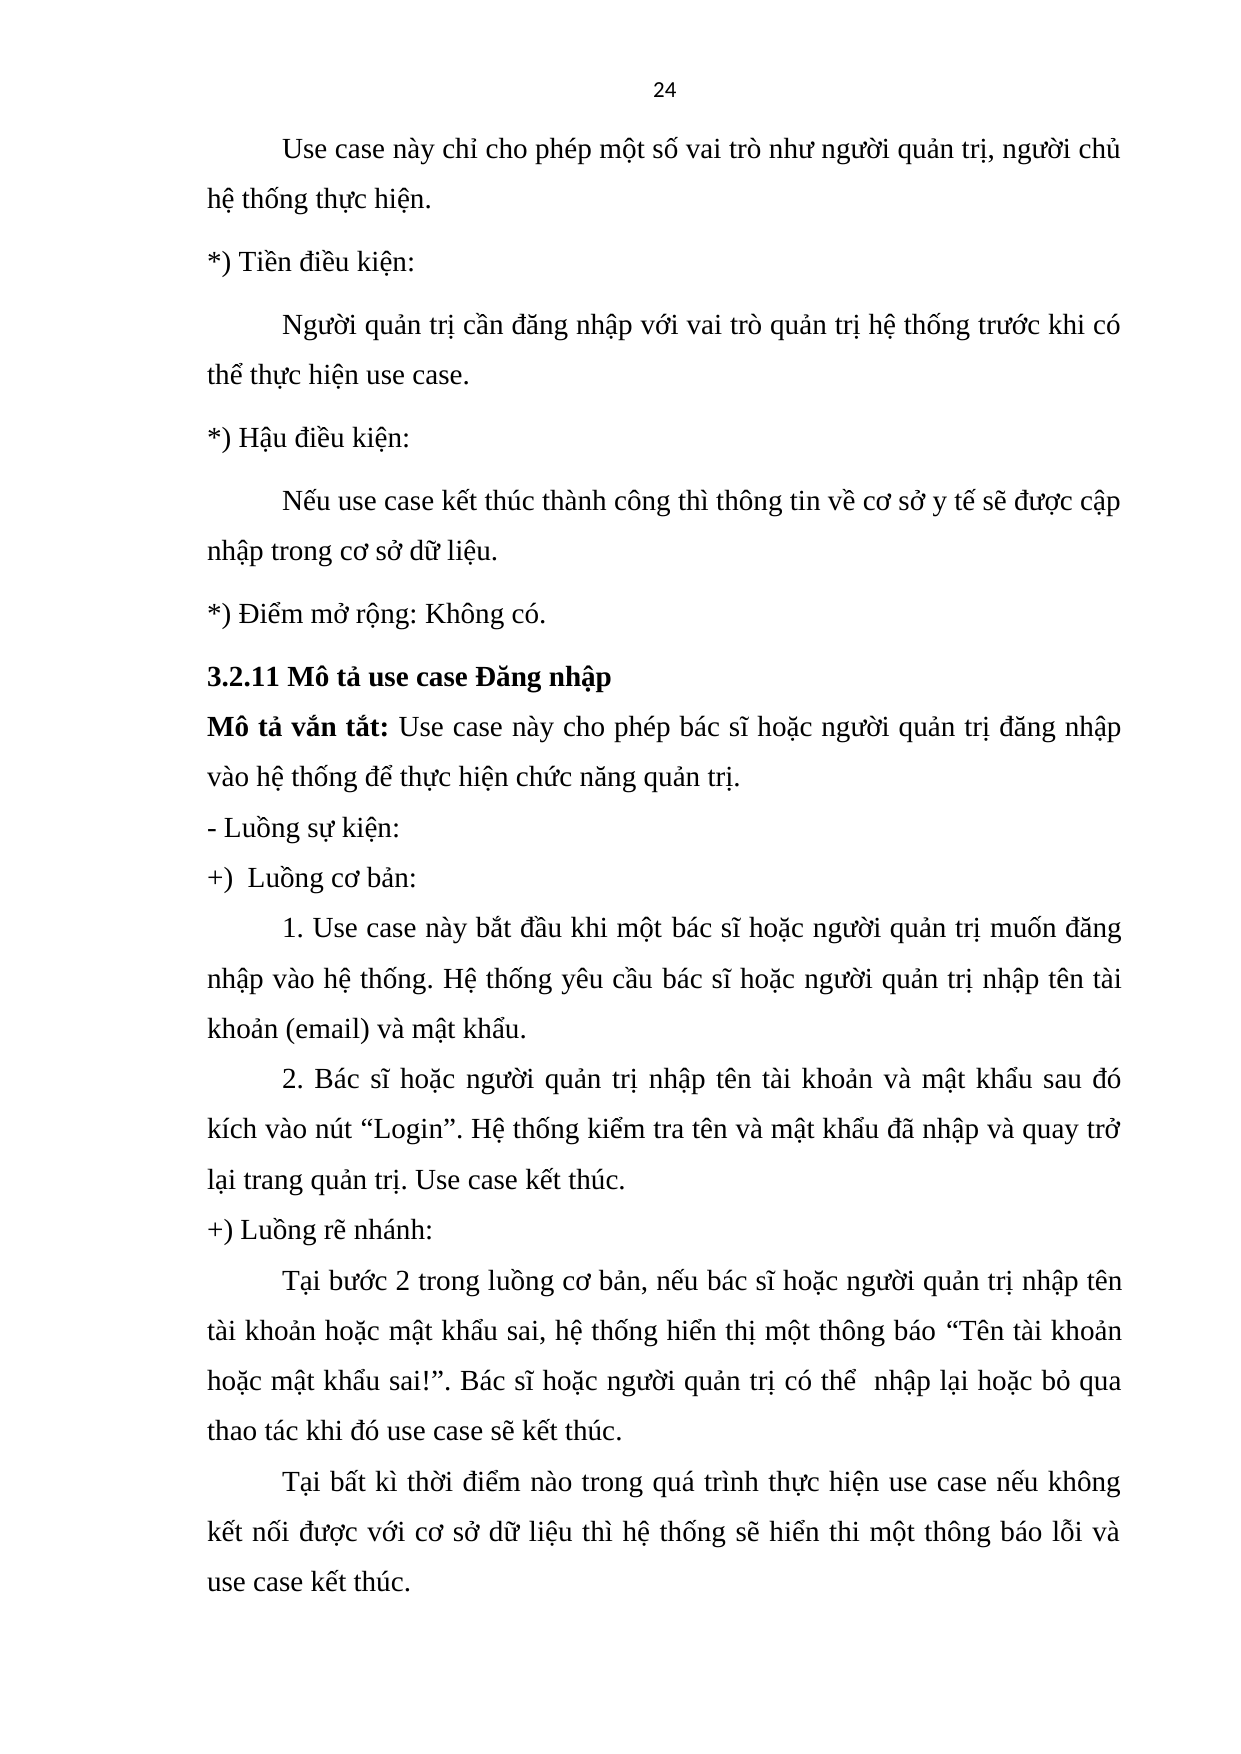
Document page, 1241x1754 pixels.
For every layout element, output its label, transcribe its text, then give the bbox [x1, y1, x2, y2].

list Tại bất kì thời điểm nào trong quá trình thực hiện use case nếu không kết nối được với cơ sở dữ liệu thì hệ thống sẽ hiển thi một thông báo lỗi và use case kết thúc. [207, 1464, 1122, 1598]
text *) Hậu điều kiện: [207, 420, 1122, 454]
text Nếu use case kết thúc thành công thì thông tin về cơ sở y tế sẽ được cập nhập trong cơ sở dữ liệu. [207, 483, 1122, 567]
text *) Tiền điều kiện: [207, 244, 1122, 278]
list Tại bước 2 trong luồng cơ bản, nếu bác sĩ hoặc người quản trị nhập tên tài khoản hoặc mật khẩu sai, hệ thống hiển thị một thông báo “Tên tài khoản hoặc mật khẩu sai!”. Bác sĩ hoặc người quản trị có thể nhập lại hoặc bỏ qua thao tác khi đó use case sẽ kết thúc. [207, 1263, 1122, 1447]
list - Luồng sự kiện: [207, 810, 1122, 843]
text 1. Use case này bắt đầu khi một bác sĩ hoặc người quản trị muốn đăng nhập vào hệ thống. Hệ thống yêu cầu bác sĩ hoặc người quản trị nhập tên tài khoản (email) và mật khẩu. [207, 910, 1122, 1044]
text 3.2.11 Mô tả use case Đăng nhập [207, 659, 1122, 692]
text 2. Bác sĩ hoặc người quản trị nhập tên tài khoản và mật khẩu sau đó kích vào nút “Login”. Hệ thống kiểm tra tên và mật khẩu đã nhập và quay trở lại trang quản trị. Use case kết thúc. [207, 1061, 1122, 1196]
list +) Luồng rẽ nhánh: [207, 1212, 1122, 1246]
text Use case này chỉ cho phép một số vai trò như người quản trị, người chủ hệ thống thực hiện. [207, 131, 1122, 215]
list +) Luồng cơ bản: [207, 860, 1122, 894]
text *) Điểm mở rộng: Không có. [207, 596, 1122, 629]
text Người quản trị cần đăng nhập với vai trò quản trị hệ thống trước khi có thể thực hiện use case. [207, 307, 1122, 391]
text Mô tả vắn tắt: Use case này cho phép bác sĩ hoặc người quản trị đăng nhập vào hệ thống để thực hiện chức năng quản trị. [207, 709, 1122, 793]
